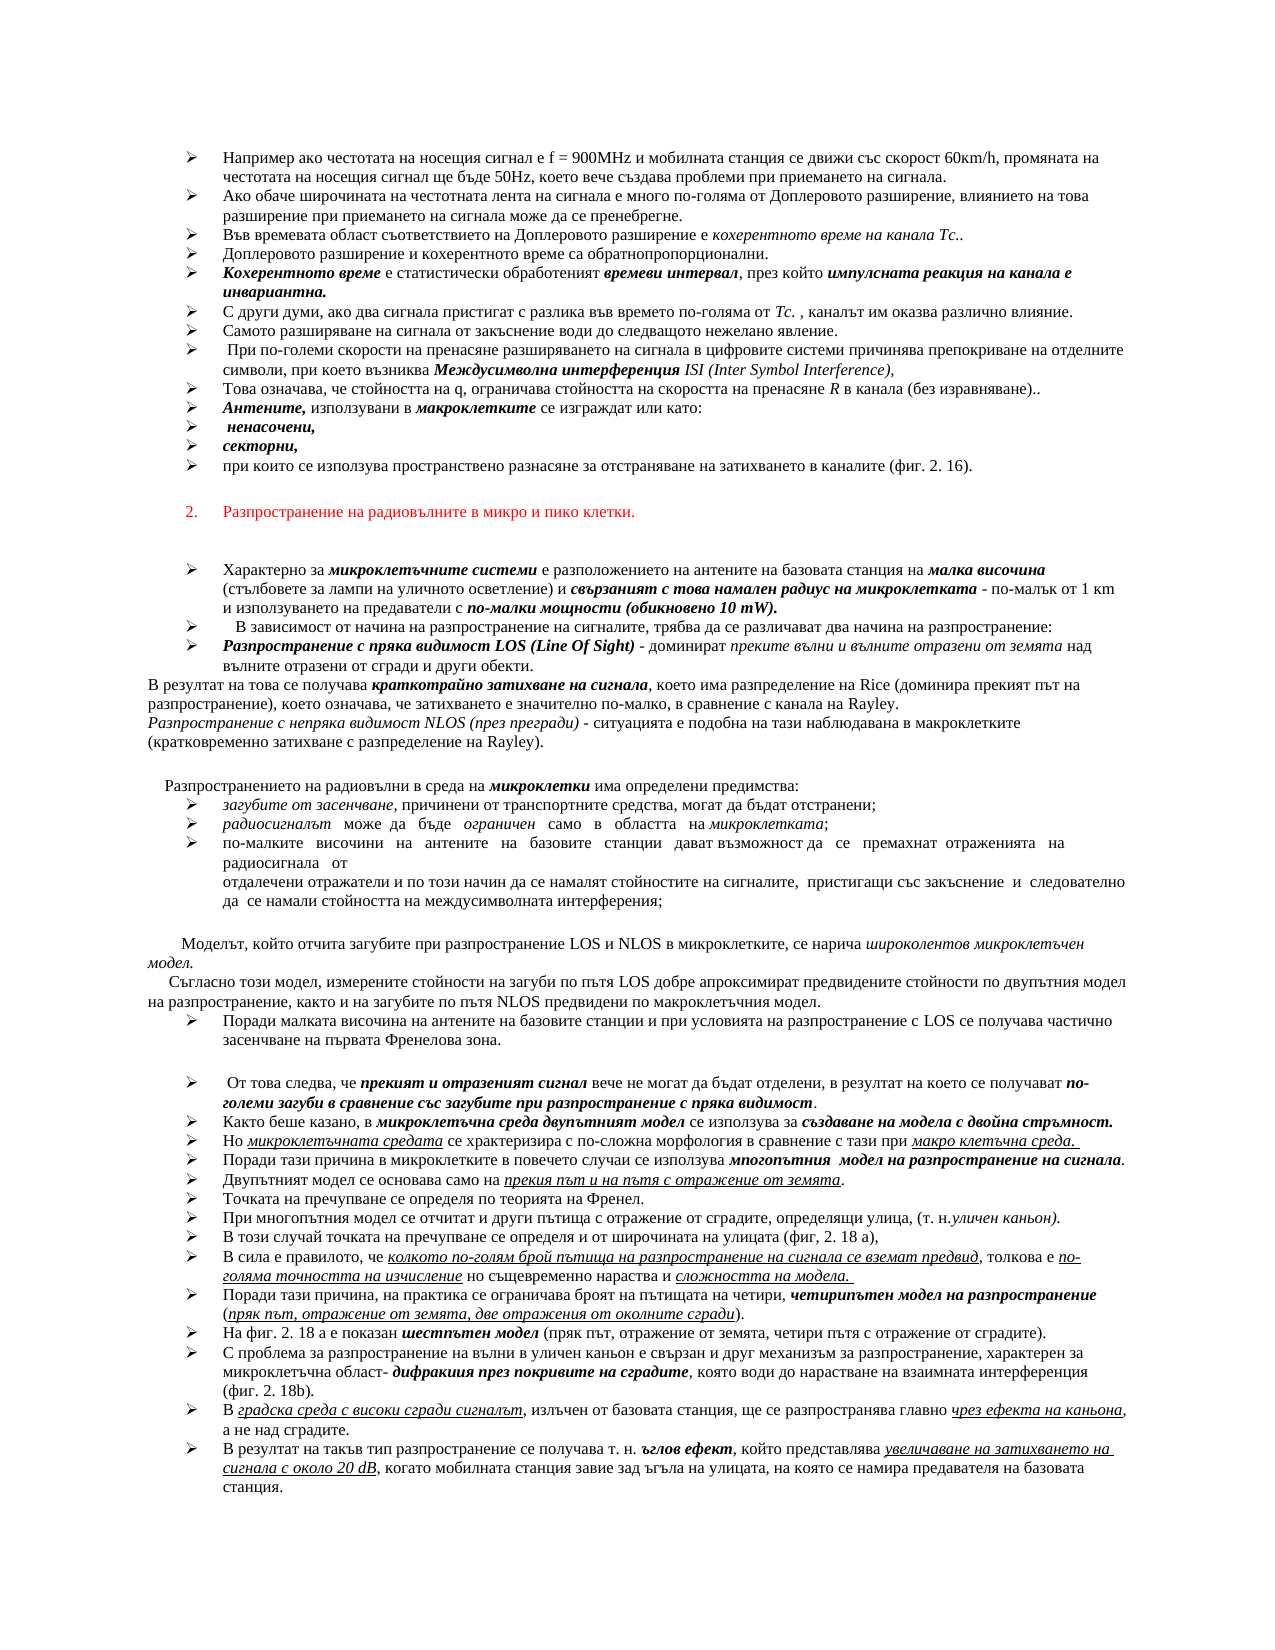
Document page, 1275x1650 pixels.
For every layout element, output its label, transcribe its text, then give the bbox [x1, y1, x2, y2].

list При по-големи скорости на пренасяне разширяването на сигнала в цифровите системи причинява препокриване на отделните символи, при което възниква Междусимволна интерференция ISI (Inter Symbol Interference), [185, 340, 1127, 378]
list Във времевата област съответствието на Доплеровото разширение е кохерентното време на канала Тс.. [185, 224, 1127, 244]
list загубите от засенчване, причинени от транспортните средства, могат да бъдат отстранени; [185, 794, 1127, 814]
list Но микроклетъчната средата се храктеризира с по-сложна морфология в сравнение с тази при макро клетъчна среда. [185, 1131, 1127, 1150]
list В този случай точката на пречупване се определя и от широчината на улицата (фиг, 2. 18 а), [185, 1227, 1127, 1246]
list В градска среда с високи сгради сигналът, излъчен от базовата станция, ще се разпространява главно чрез ефекта на каньона, а не над сградите. [185, 1400, 1127, 1439]
list В сила е правилото, че колкото по-голям брой пътища на разпространение на сигнала се вземат предвид, толкова е по-голяма точността на изчисление но същевременно нараства и сложността на модела. [185, 1246, 1127, 1285]
list Както беше казано, в микроклетъчна среда двупътният модел се използува за създаване на модела с двойна стръмност. [185, 1112, 1127, 1131]
list Поради тази причина, на практика се ограничава броят на пътищата на четири, четирипътен модел на разпространение (пряк път, отражение от земята, две отражения от околните сгради). [185, 1285, 1127, 1323]
list Точката на пречупване се определя по теорията на Френел. [185, 1189, 1127, 1208]
list В резултат на такъв тип разпространение се получава т. н. ъглов ефект, който представлява увеличаване на затихването на сигнала с около 20 dВ, когато мобилната станция завие зад ъгъла на улицата, на която се намира предавателя на базовата станция. [185, 1439, 1127, 1496]
list Разпространение с пряка видимост LОS (Line Of Sight) - доминират преките вълни и вълните отразени от земята над вълните отразени от сгради и други обекти. [185, 636, 1127, 675]
list Двупътният модел се основава само на прекия път и на пътя с отражение от земята. [185, 1169, 1127, 1189]
list От това следва, че прекият и отразеният сигнал вече не могат да бъдат отделени, в резултат на което се получават по-големи загуби в сравнение със загубите при разпространение с пряка видимост. [185, 1073, 1127, 1112]
list секторни, [185, 436, 1127, 456]
list Ако oбаче широчината на честотната лента на сигнала е много по-голяма от Доплеровото разширение, влиянието на това разширение при приемането на сигнала може да се пренебрегне. [185, 186, 1127, 224]
list Поради тази причина в микроклетките в повечето случаи се използува мпогопътния модел на разпространение на сигнала. [185, 1150, 1127, 1169]
list Характерно за микроклетъчните системи е разположението на антените на базовата станция на малка височина (стълбовете за лампи на уличното осветление) и свързаният с това намален радиус на микроклетката - по-малък от 1 кm и използуването на предаватели с по-малки мощности (обикновено 10 mW). [185, 559, 1127, 617]
list Кохерентното време е статистически обработеният времеви интервал, през който импулсната реакция на канала е инвариантна. [185, 263, 1127, 301]
list Доплеровото разширение и кохерентното време са обратнопропорционални. [185, 244, 1127, 263]
list При многопътния модел се отчитат и други пътища с отражение от сградите, определящи улица, (т. н.уличен каньон). [185, 1208, 1127, 1227]
text Моделът, който отчита загубите при разпространение LOS и NLOS в микроклетките, се нарича широколентов микроклетъчен модел. [148, 934, 1127, 972]
text Разпространение с непряка видимост NLOS (през прегради) - ситуацията е подобна на тази наблюдавана в макроклетките (кратковременно затихване с разпределение на Rayley). [148, 713, 1127, 751]
list В зависимост от начина на разпространение на сигналите, трябва да се различават два начина на разпространение: [185, 617, 1127, 636]
list Поради малката височина на антените на базовите станции и при условията на разпространение с LOS се получава частично засенчване на първата Френелова зона. [185, 1011, 1127, 1049]
list Разпространение на радиовълните в микро и пико клетки. [185, 494, 1154, 521]
list На фиг. 2. 18 а е показан шестпътен модел (пряк път, отражение от земята, четири пътя с отражение от сградите). [185, 1323, 1127, 1343]
text В резултат на това се получава краткотрайно затихване на сигнала, което има разпределение на Rice (доминира прекият път на разпространение), което означава, че затихването е значително по-малко, в сравнение с канала на Rayley. [148, 675, 1127, 713]
text Съгласно този модел, измерените стойности на загуби по пътя LOS добре апроксимират предвидените стойности по двупътния модел на разпространение, както и на загубите по пътя NLOS предвидени по макроклетъчния модел. [148, 972, 1127, 1011]
list Например ако честотата на носещия сигнал е f = 900МНz и мобилната станция се движи със скорост 60кm/h, промяната на честотата на носещия сигнал ще бъде 50Нz, което вече създава проблеми при приемането на сигнала. [185, 148, 1127, 186]
list С проблема за разпространение на вълни в уличен каньон е свързан и друг механизъм за разпространение, характерен за микроклетъчна област- дифракиия през покривите на сградите, която води до нарастване на взаимната интерференция (фиг. 2. 18b). [185, 1343, 1127, 1400]
list Това означава, че стойността на q, ограничава стойността на скоростта на пренасяне R в канала (без изравняване).. [185, 378, 1127, 398]
list Самото разширяване на сигнала от закъснение води до следващото нежелано явление. [185, 321, 1127, 340]
list Антените, използувани в макроклетките се изграждат или като: [185, 398, 1127, 417]
list при които се използува пространствено разнасяне за отстраняване на затихването в каналите (фиг. 2. 16). [185, 456, 1127, 475]
list радиосигналът може да бъде ограничен само в областта на микроклетката; [185, 814, 1127, 833]
text Разпространението на радиовълни в среда на микроклетки има определени предимства: [148, 775, 1127, 794]
list ненасочени, [185, 417, 1127, 436]
list по-малките височини на антените на базовите станции дават възможност да се премахнат отраженията на радиосигнала от отдалечени отражатели и по този начин да се намалят стойностите на сигналите, пристигащи със закъснение и следователно да се намали стойността на междусимволната интерферения; [185, 833, 1127, 910]
list С други думи, ако два сигнала пристигат с разлика във времето по-голяма от Тс. , каналът им оказва различно влияние. [185, 301, 1127, 321]
